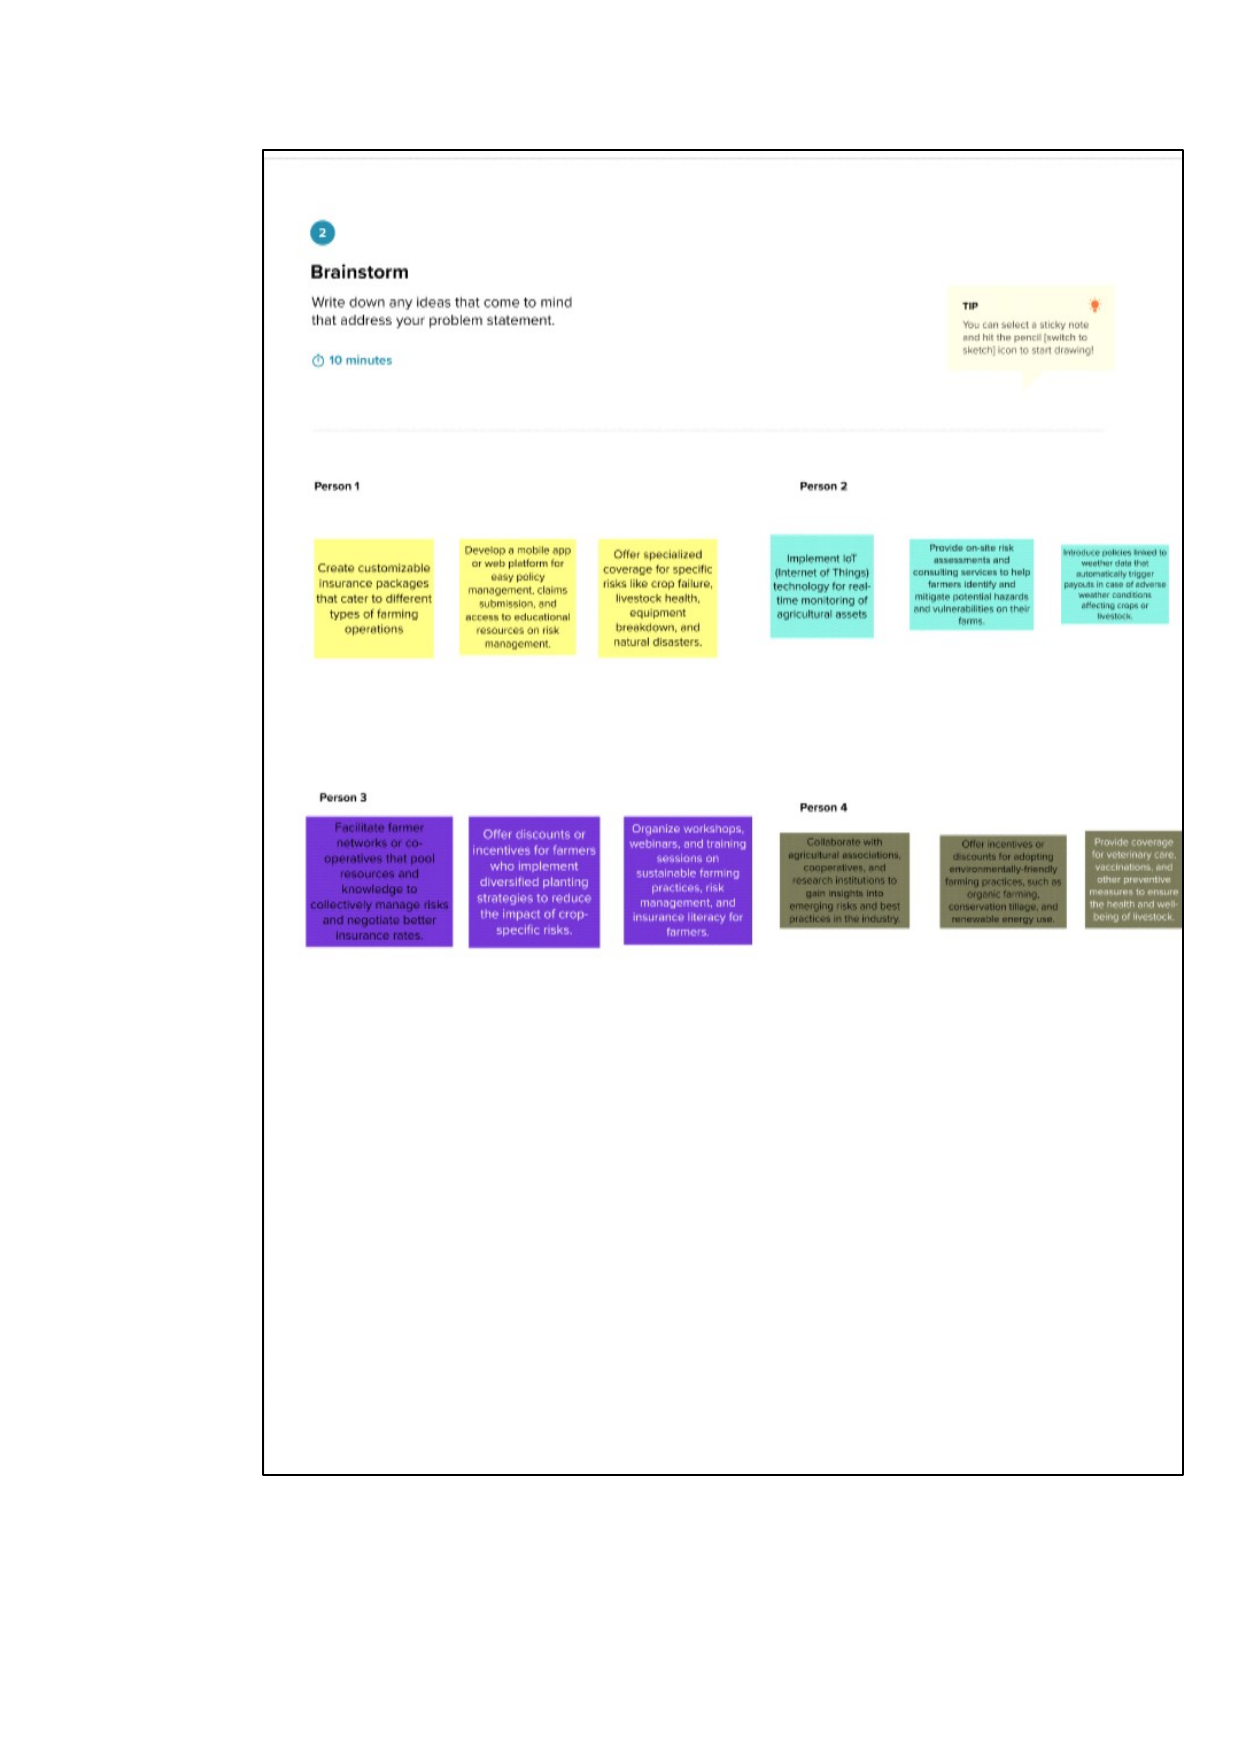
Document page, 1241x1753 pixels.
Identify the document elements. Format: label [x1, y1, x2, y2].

picture [264, 151, 1182, 1474]
